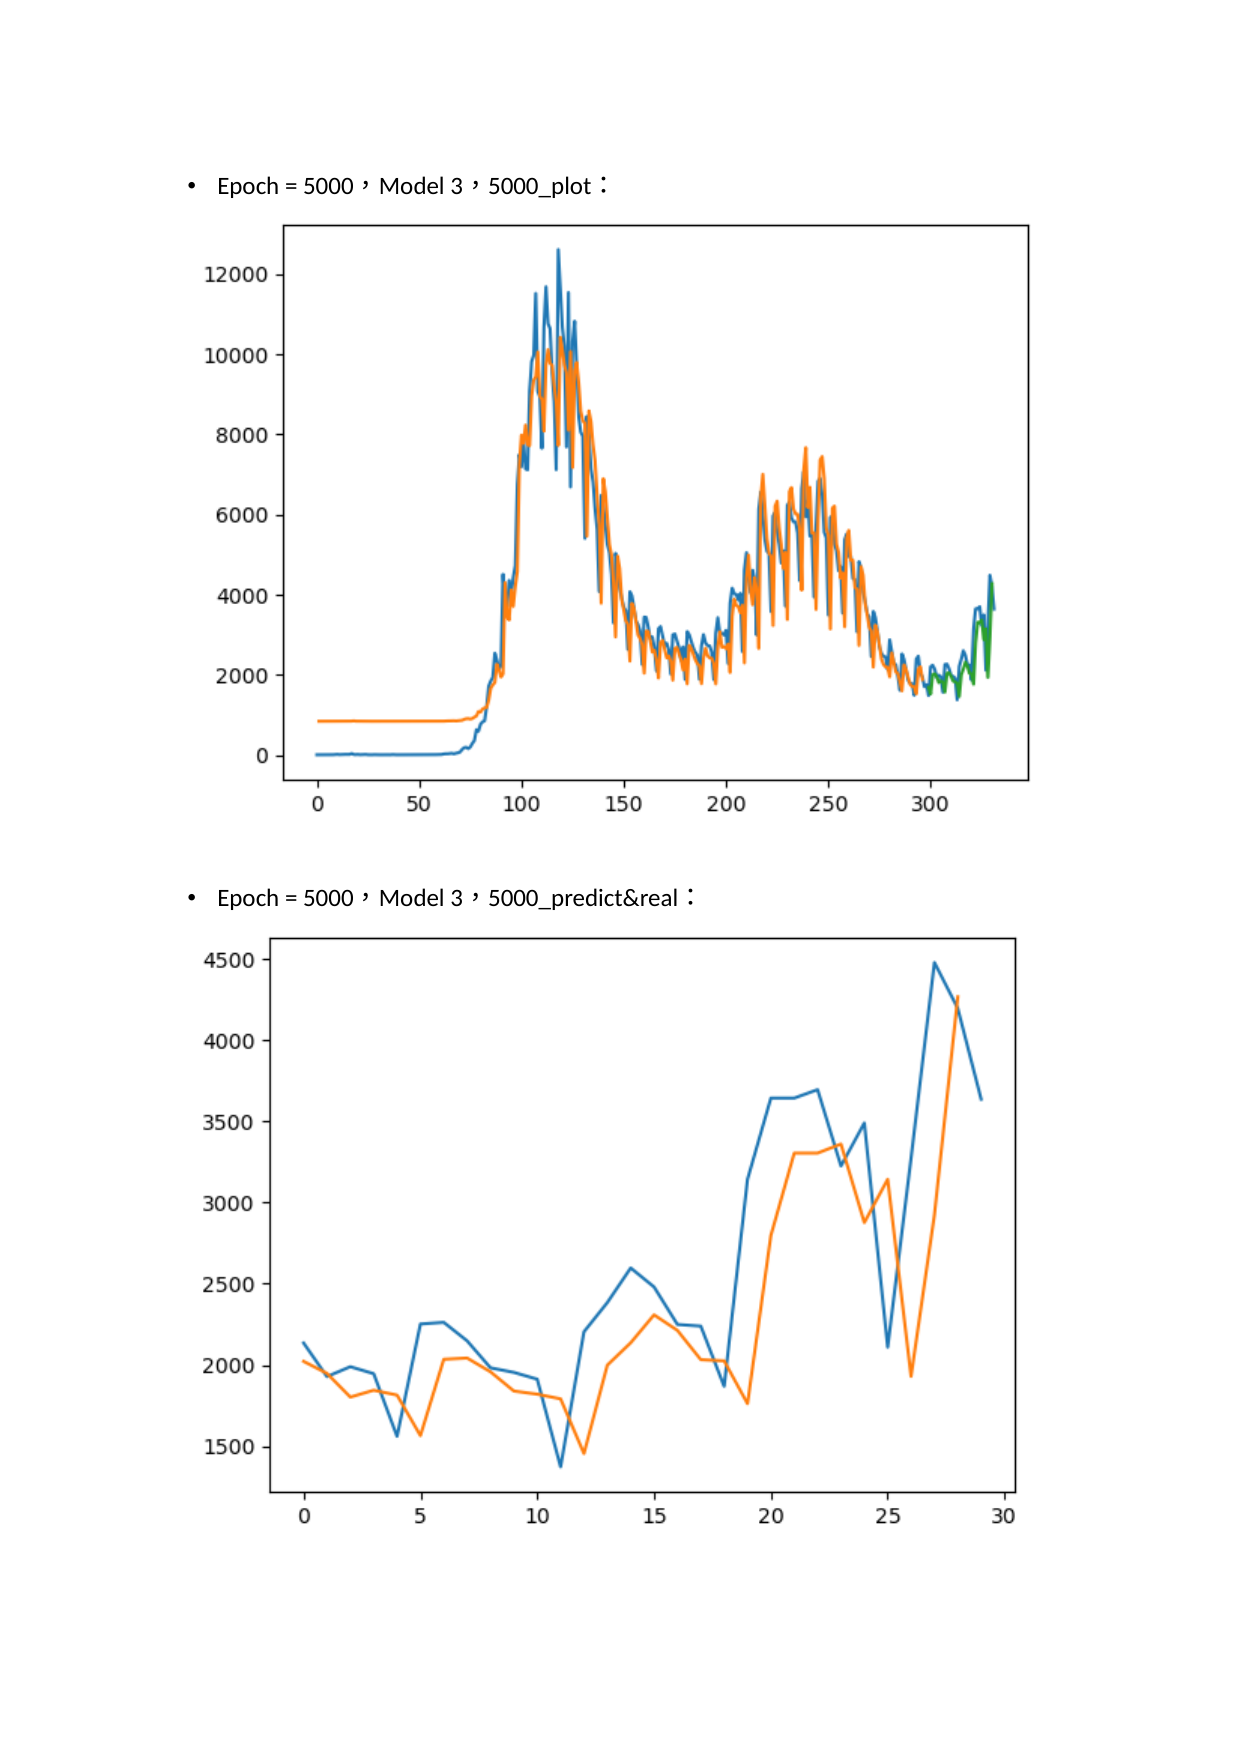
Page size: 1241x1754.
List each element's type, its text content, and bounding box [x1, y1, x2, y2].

list Epoch = 5000，Model 3，5000_plot： [187, 164, 1053, 202]
picture [187, 923, 1033, 1543]
picture [187, 210, 1043, 831]
list Epoch = 5000，Model 3，5000_predict&real： [187, 877, 1053, 914]
